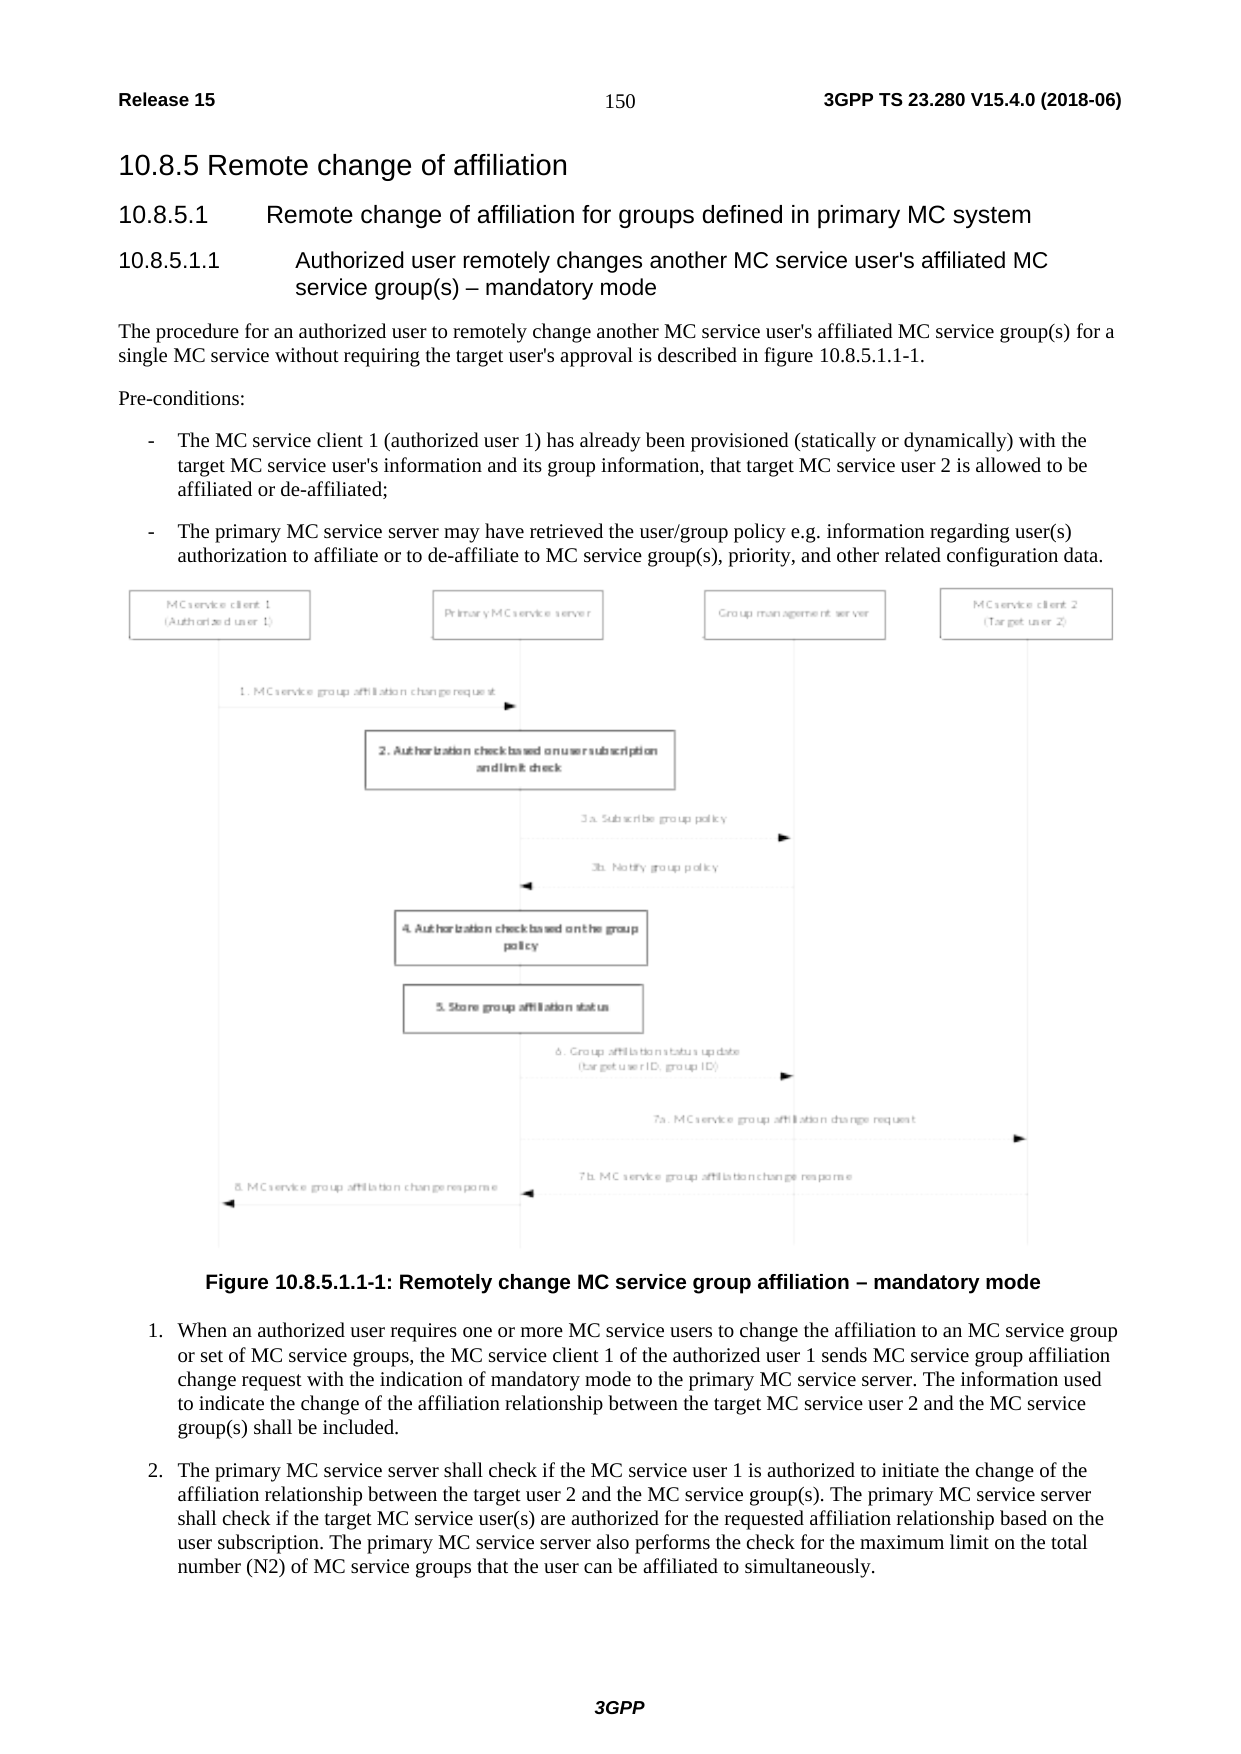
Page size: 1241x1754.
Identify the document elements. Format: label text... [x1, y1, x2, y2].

subtitle 10.8.5.1.1 Authorized user remotely changes another MC service user's affiliated MC service group(s) – mandatory mode [118, 247, 1122, 300]
text 2. The primary MC service server shall check if the MC service user 1 is authorized to initiate the change of the affiliation relationship between the target user 2 and the MC service group(s). The primary MC service server shall check if the target MC service user(s) are authorized for the requested affiliation relationship based on the user subscription. The primary MC service server also performs the check for the maximum limit on the total number (N2) of MC service groups that the user can be affiliated to simultaneously. [148, 1457, 1122, 1578]
text The procedure for an authorized user to remotely change another MC service user's affiliated MC service group(s) for a single MC service without requiring the target user's approval is described in figure 10.8.5.1.1-1. [118, 319, 1122, 367]
text 1. When an authorized user requires one or more MC service users to change the affiliation to an MC service group or set of MC service groups, the MC service client 1 of the authorized user 1 sends MC service group affiliation change request with the indication of mandatory mode to the primary MC service server. The information used to indicate the change of the affiliation relationship between the target MC service user 2 and the MC service group(s) shall be included. [148, 1318, 1122, 1439]
text Pre-conditions: [118, 386, 1122, 410]
subtitle 10.8.5.1 Remote change of affiliation for groups defined in primary MC system [118, 200, 1122, 228]
subtitle 10.8.5 Remote change of affiliation [118, 147, 1122, 181]
text - The MC service client 1 (authorized user 1) has already been provisioned (statically or dynamically) with the target MC service user's information and its group information, that target MC service user 2 is allowed to be affiliated or de-affiliated; [148, 428, 1122, 501]
text - The primary MC service server may have retrieved the user/group policy e.g. information regarding user(s) authorization to affiliate or to de-affiliate to MC service group(s), priority, and other related configuration data. [148, 519, 1122, 567]
text Figure 10.8.5.1.1-1: Remotely change MC service group affiliation – mandatory mode [118, 1269, 1122, 1293]
